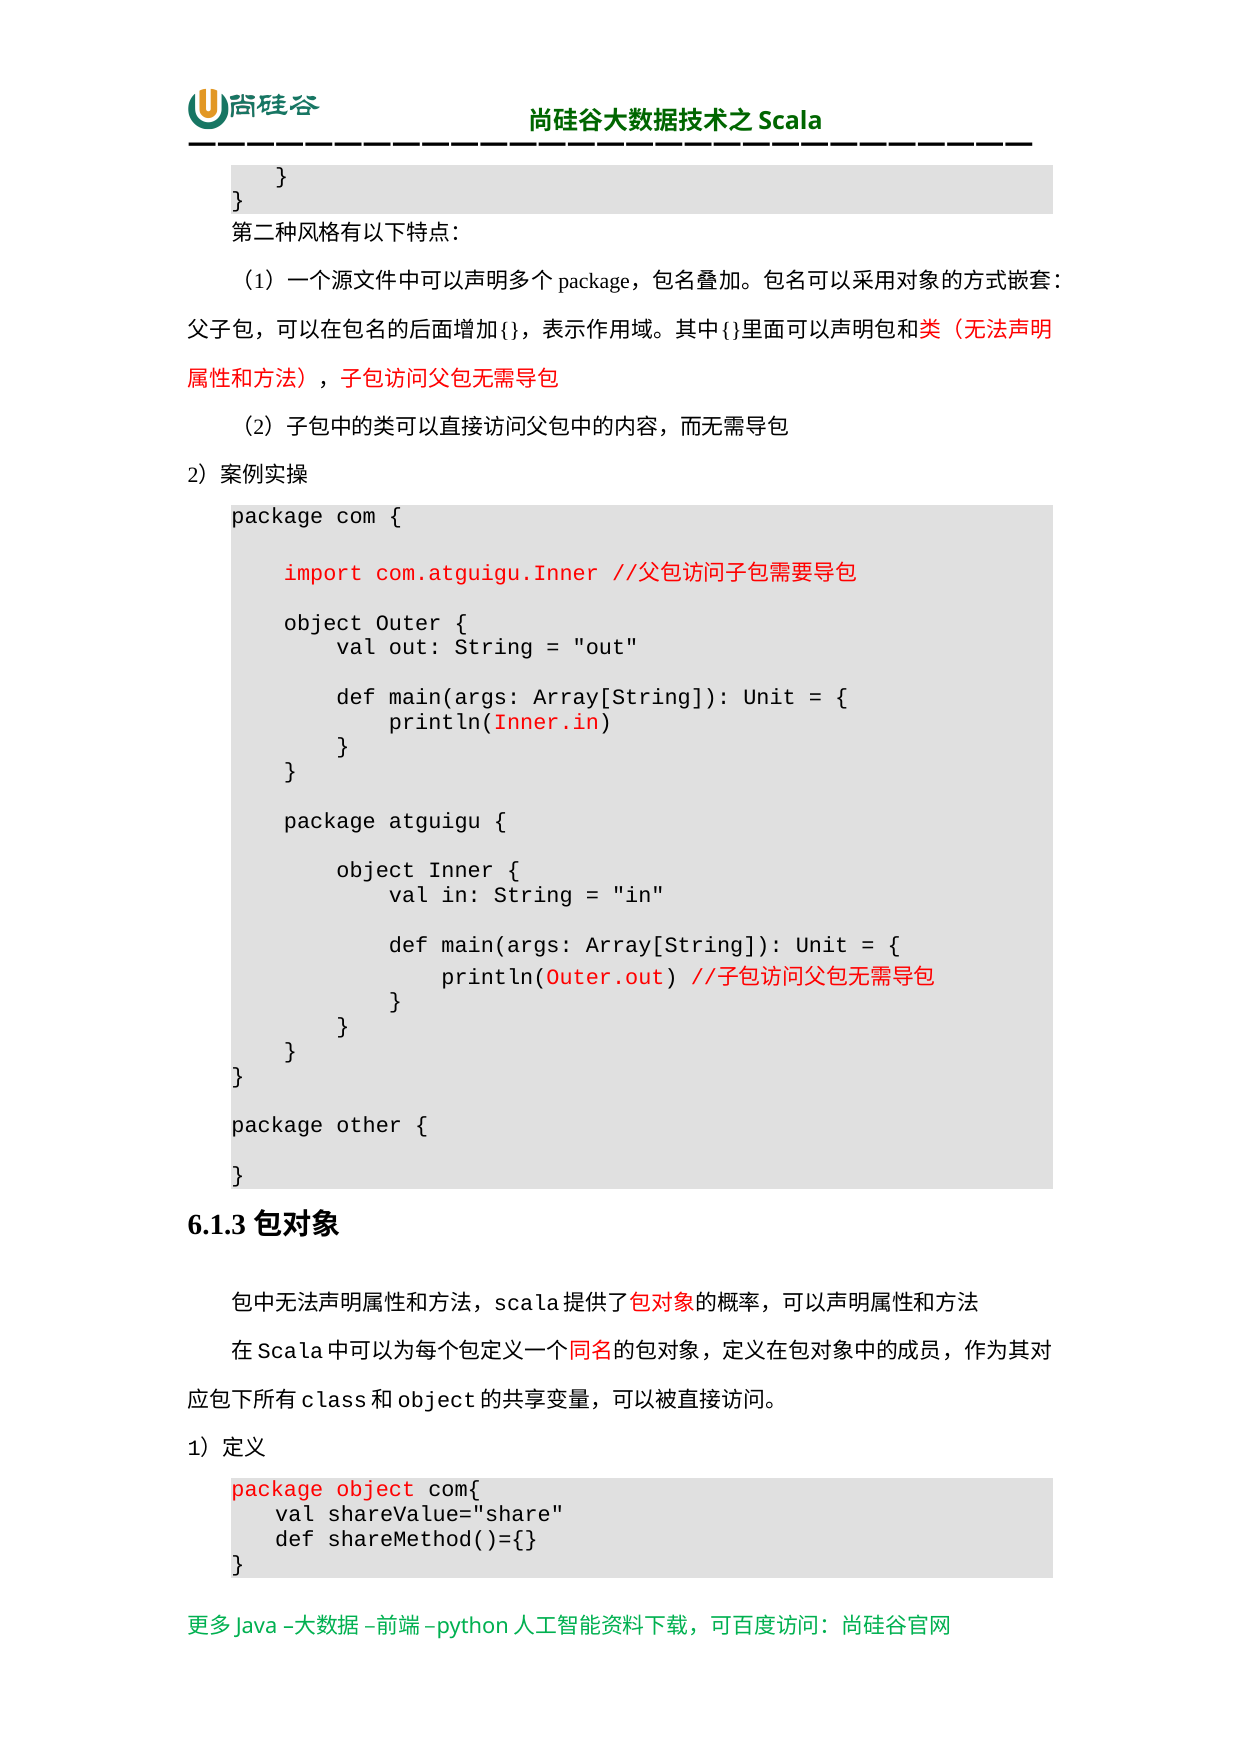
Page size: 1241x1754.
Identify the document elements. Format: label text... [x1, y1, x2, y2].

text } [231, 760, 1053, 785]
text def main(args: Array[String]): Unit = { [231, 934, 1053, 959]
text println(Outer.out) //子包访问父包无需导包 [231, 959, 1053, 991]
text package com { [231, 505, 1053, 530]
text 1）定义 [187, 1430, 1053, 1463]
text object Outer { [231, 612, 1053, 636]
text def main(args: Array[String]): Unit = { [231, 686, 1053, 711]
text } [231, 1040, 1053, 1065]
text } [231, 1164, 1053, 1189]
text val shareValue="share" [231, 1503, 1053, 1528]
text } [231, 736, 1053, 760]
text 包中无法声明属性和方法，scala提供了包对象的概率，可以声明属性和方法 [187, 1284, 1053, 1317]
text def shareMethod()={} [231, 1528, 1053, 1553]
text } [231, 1016, 1053, 1040]
text object Inner { [231, 859, 1053, 884]
subtitle 6.1.3 包对象 [187, 1189, 1053, 1254]
text } [231, 991, 1053, 1016]
text } [231, 165, 1053, 190]
text 2）案例实操 [187, 457, 1053, 489]
text val in: String = "in" [231, 884, 1053, 909]
text 在Scala中可以为每个包定义一个同名的包对象，定义在包对象中的成员，作为其对应包下所有class和object的共享变量，可以被直接访问。 [187, 1333, 1053, 1414]
picture [187, 88, 321, 130]
text import com.atguigu.Inner //父包访问子包需要导包 [231, 555, 1053, 587]
text package atguigu { [231, 810, 1053, 835]
text println(Inner.in) [231, 711, 1053, 736]
text 第二种风格有以下特点： [187, 214, 1053, 247]
text val out: String = "out" [231, 636, 1053, 661]
text （1）一个源文件中可以声明多个package，包名叠加。包名可以采用对象的方式嵌套：父子包，可以在包名的后面增加{}，表示作用域。其中{}里面可以声明包和类（无法声明属性和方法），子包访问父包无需导包 [187, 263, 1053, 393]
text package object com{ [231, 1478, 1053, 1503]
text （2）子包中的类可以直接访问父包中的内容，而无需导包 [187, 409, 1053, 441]
text package other { [231, 1115, 1053, 1139]
text } [231, 190, 1053, 214]
text } [231, 1065, 1053, 1090]
text } [231, 1553, 1053, 1578]
